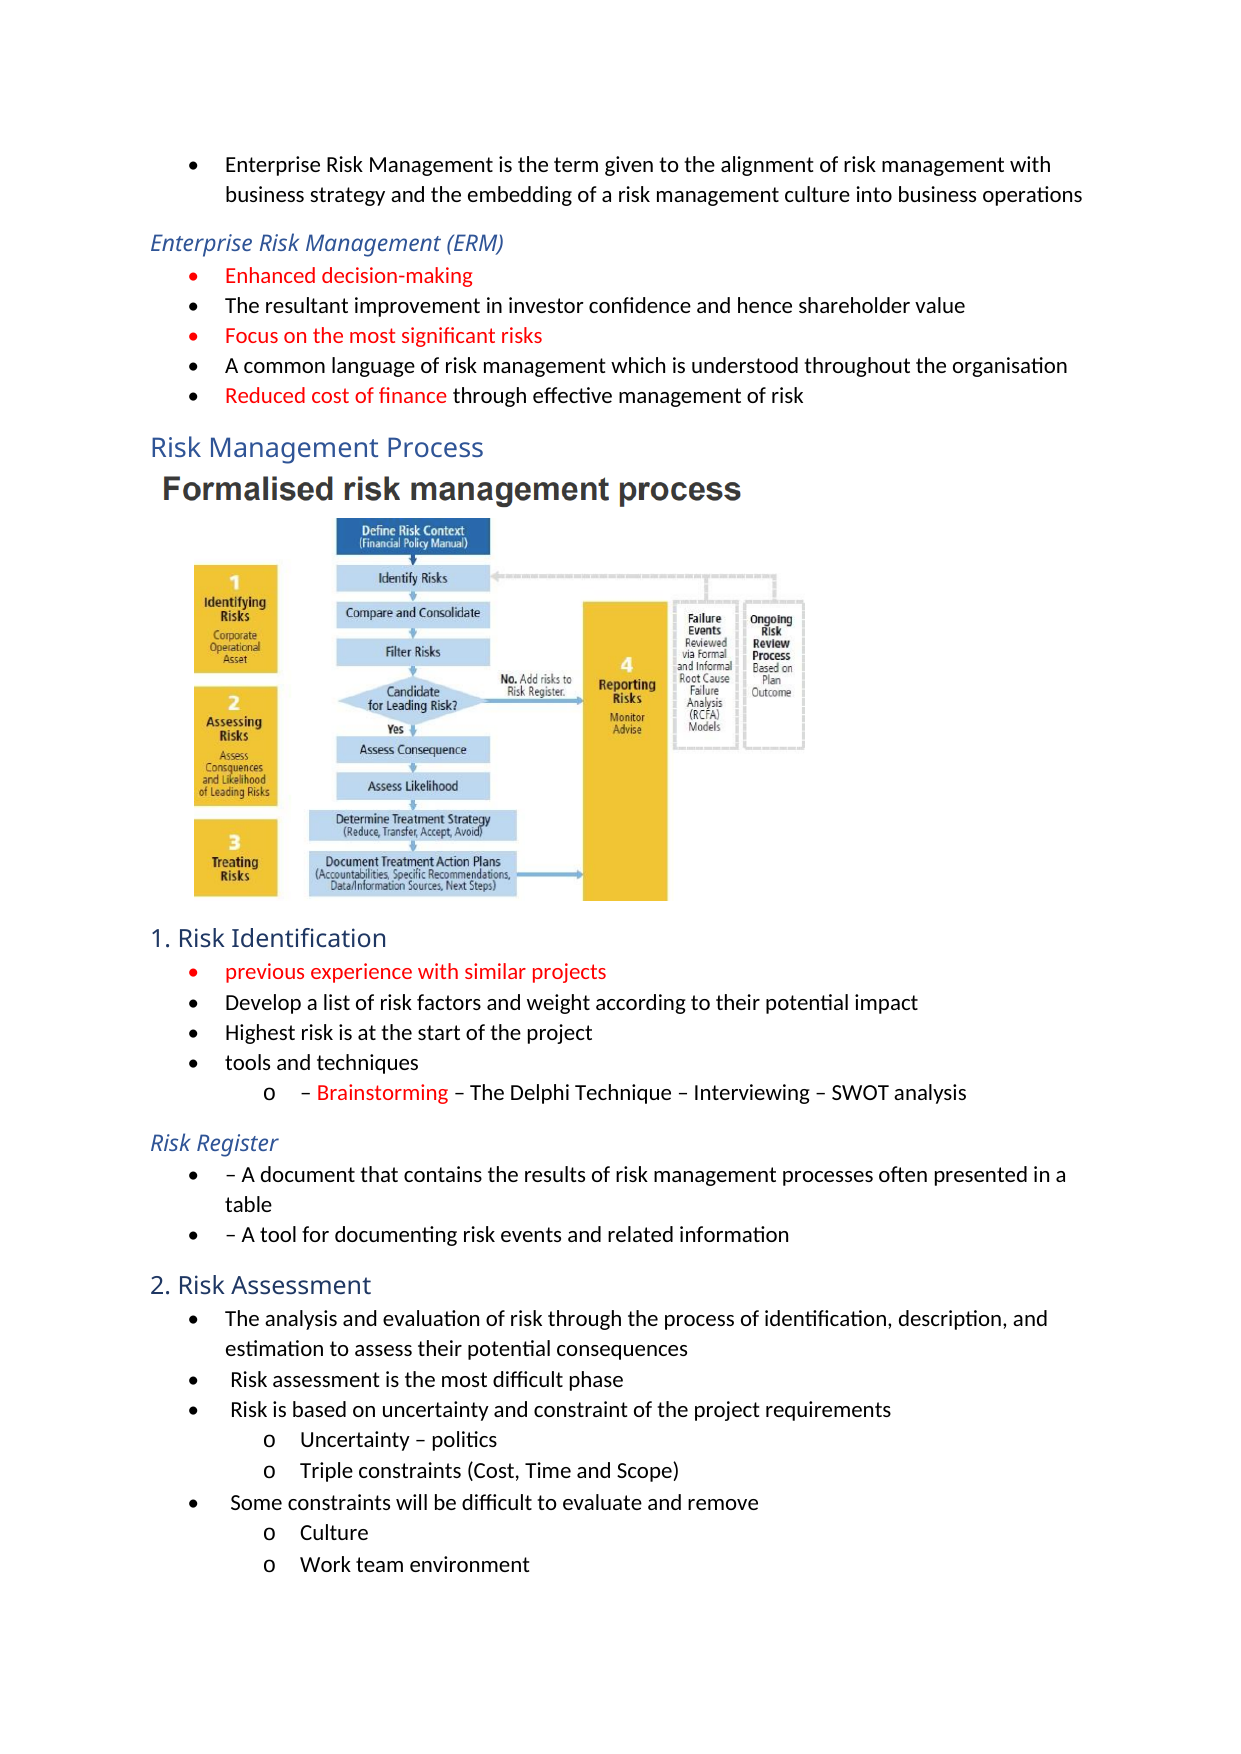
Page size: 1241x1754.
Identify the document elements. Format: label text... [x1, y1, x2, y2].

list Highest risk is at the start of the project [187, 1018, 1090, 1046]
list Focus on the most significant risks [187, 321, 1090, 349]
list Reduced cost of finance through effective management of risk [187, 382, 1090, 410]
list A common language of risk management which is understood throughout the organisation [187, 351, 1090, 379]
subtitle 2. Risk Assessment [150, 1267, 1090, 1302]
list Work team environment [262, 1550, 1090, 1579]
list – Brainstorming – The Delphi Technique – Interviewing – SWOT analysis [262, 1078, 1090, 1107]
list Develop a list of risk factors and weight according to their potential impact [187, 988, 1090, 1016]
list tools and techniques [187, 1048, 1090, 1076]
list previous experience with similar projects [187, 957, 1090, 986]
list – A document that contains the results of risk management processes often presented in a table [187, 1160, 1090, 1218]
list Some constraints will be difficult to evaluate and remove [187, 1488, 1090, 1516]
subtitle Risk Register [150, 1126, 1090, 1158]
list The resultant improvement in investor confidence and hence shareholder value [187, 291, 1090, 319]
subtitle 1. Risk Identification [150, 921, 1090, 955]
list Enhanced decision-making [187, 261, 1090, 289]
list The analysis and evaluation of risk through the process of identification, description, and estimation to assess their potential consequences [187, 1304, 1090, 1362]
subtitle Enterprise Risk Management (ERM) [150, 227, 1090, 258]
list Risk is based on uncertainty and constraint of the project requirements [187, 1395, 1090, 1423]
subtitle Risk Management Process [150, 428, 1090, 465]
list Risk assessment is the most difficult phase [187, 1365, 1090, 1393]
list – A tool for documenting risk events and related information [187, 1221, 1090, 1249]
picture [150, 468, 843, 902]
list Triple constraints (Cost, Time and Scope) [262, 1457, 1090, 1486]
list Culture [262, 1518, 1090, 1547]
list Enterprise Risk Management is the term given to the alignment of risk management with business strategy and the embedding of a risk management culture into business operations [187, 150, 1090, 208]
list Uncertainty – politics [262, 1425, 1090, 1454]
